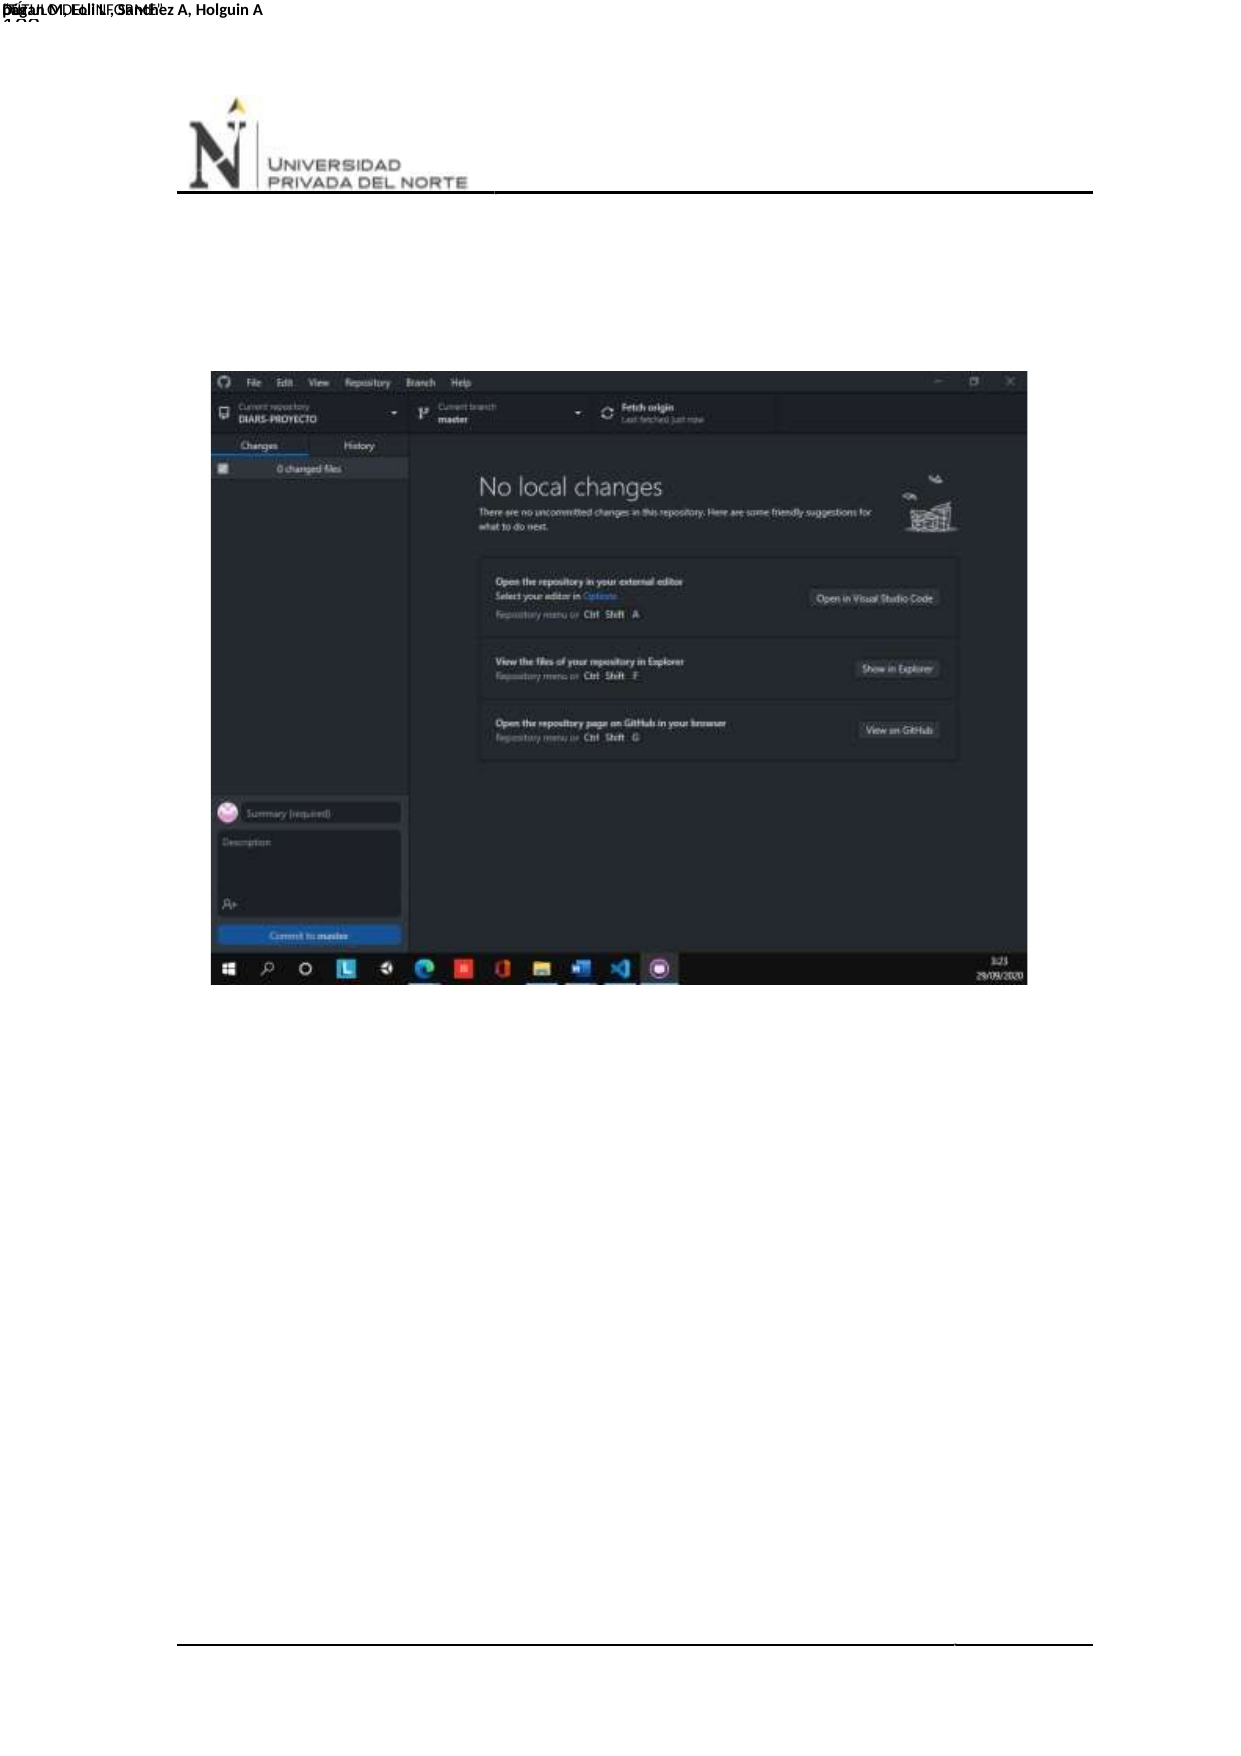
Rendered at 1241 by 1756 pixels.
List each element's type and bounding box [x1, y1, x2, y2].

picture [188, 95, 469, 191]
picture [210, 371, 1028, 985]
